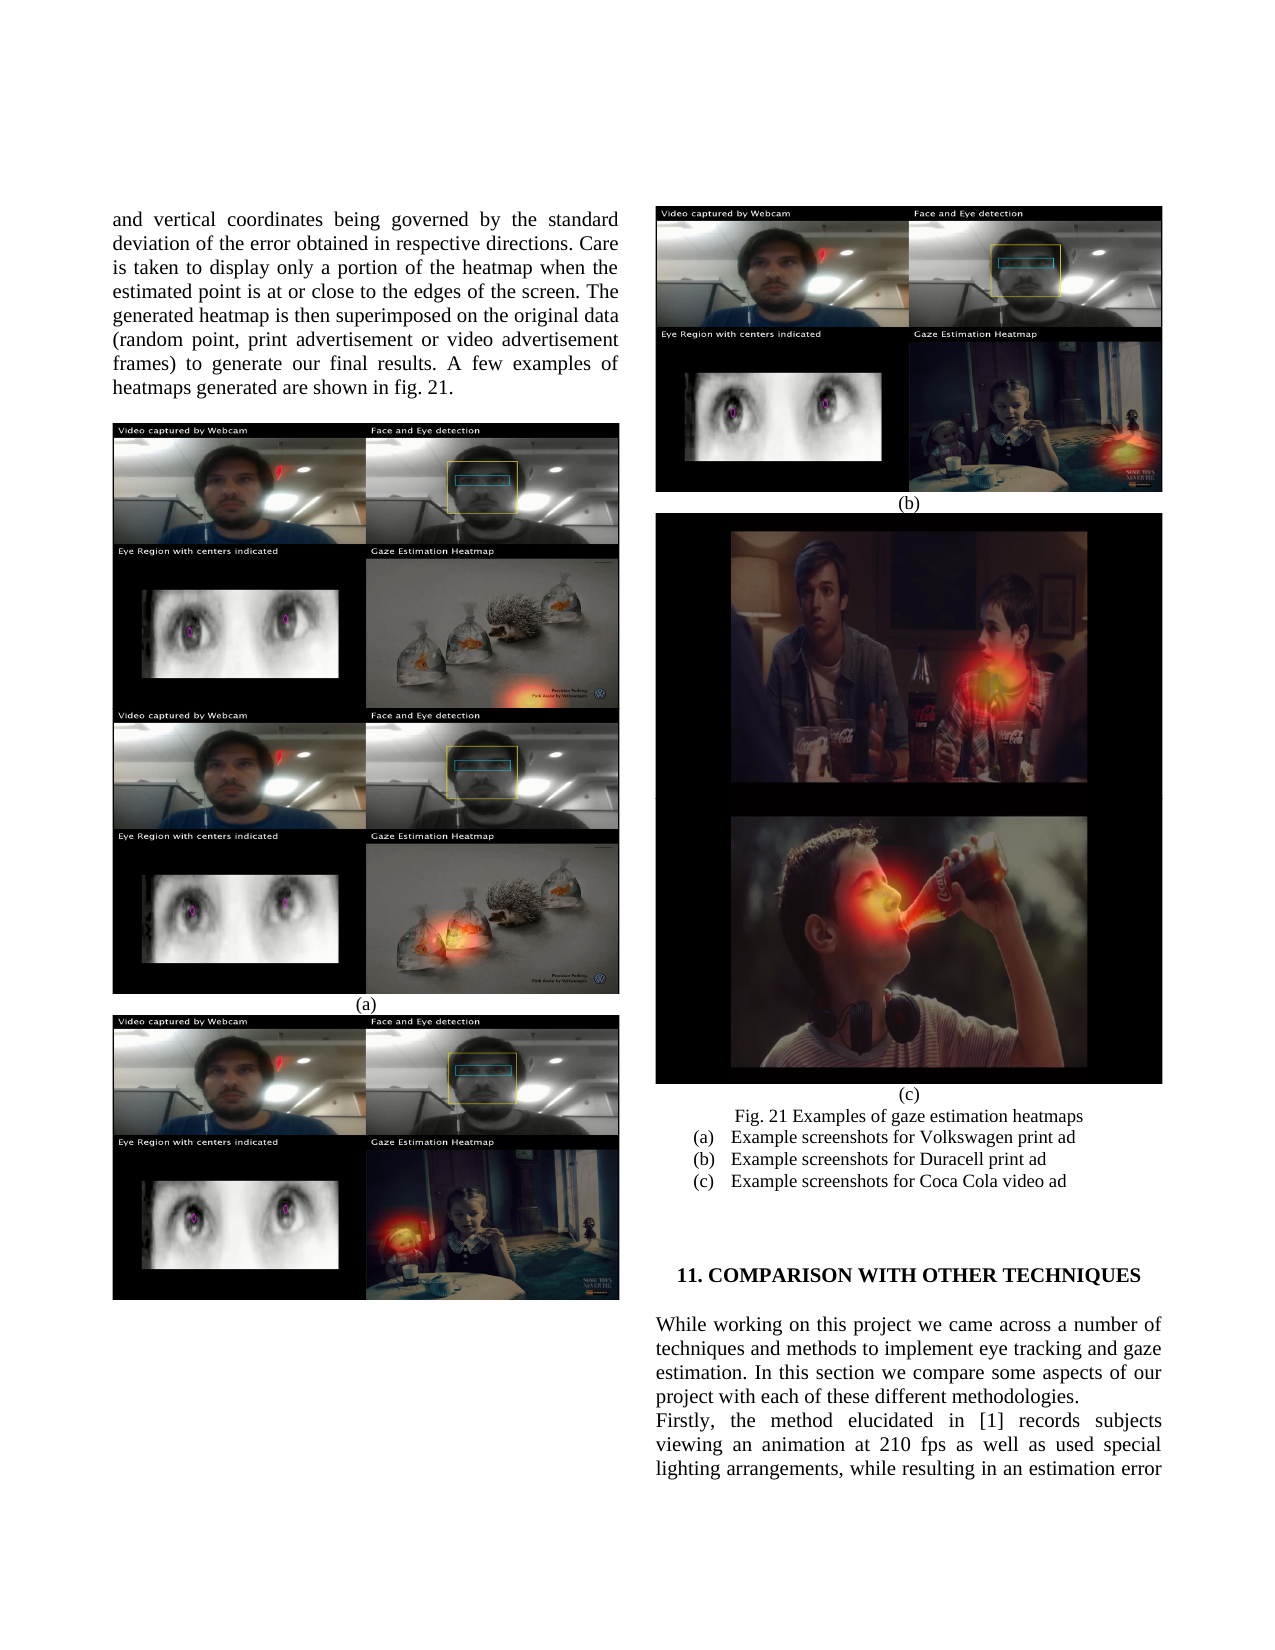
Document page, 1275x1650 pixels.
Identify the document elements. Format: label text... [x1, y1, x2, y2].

text Fig. 21 Examples of gaze estimation heatmaps [656, 1105, 1162, 1126]
picture [655, 206, 1163, 492]
text (b) [656, 492, 1162, 513]
list Example screenshots for Coca Cola video ad [693, 1169, 1162, 1191]
list Example screenshots for Duracell print ad [693, 1148, 1162, 1169]
text (c) [656, 1084, 1162, 1105]
text While working on this project we came across a number of techniques and methods to implement eye tracking and gaze estimation. In this section we compare some aspects of our project with each of these different methodologies. [656, 1311, 1162, 1408]
text (a) [112, 994, 619, 1015]
picture [112, 423, 620, 994]
text 11. COMPARISON WITH OTHER TECHNIQUES [656, 1263, 1162, 1287]
list Example screenshots for Volkswagen print ad [693, 1126, 1162, 1148]
picture [655, 513, 1163, 1084]
picture [112, 1015, 620, 1300]
